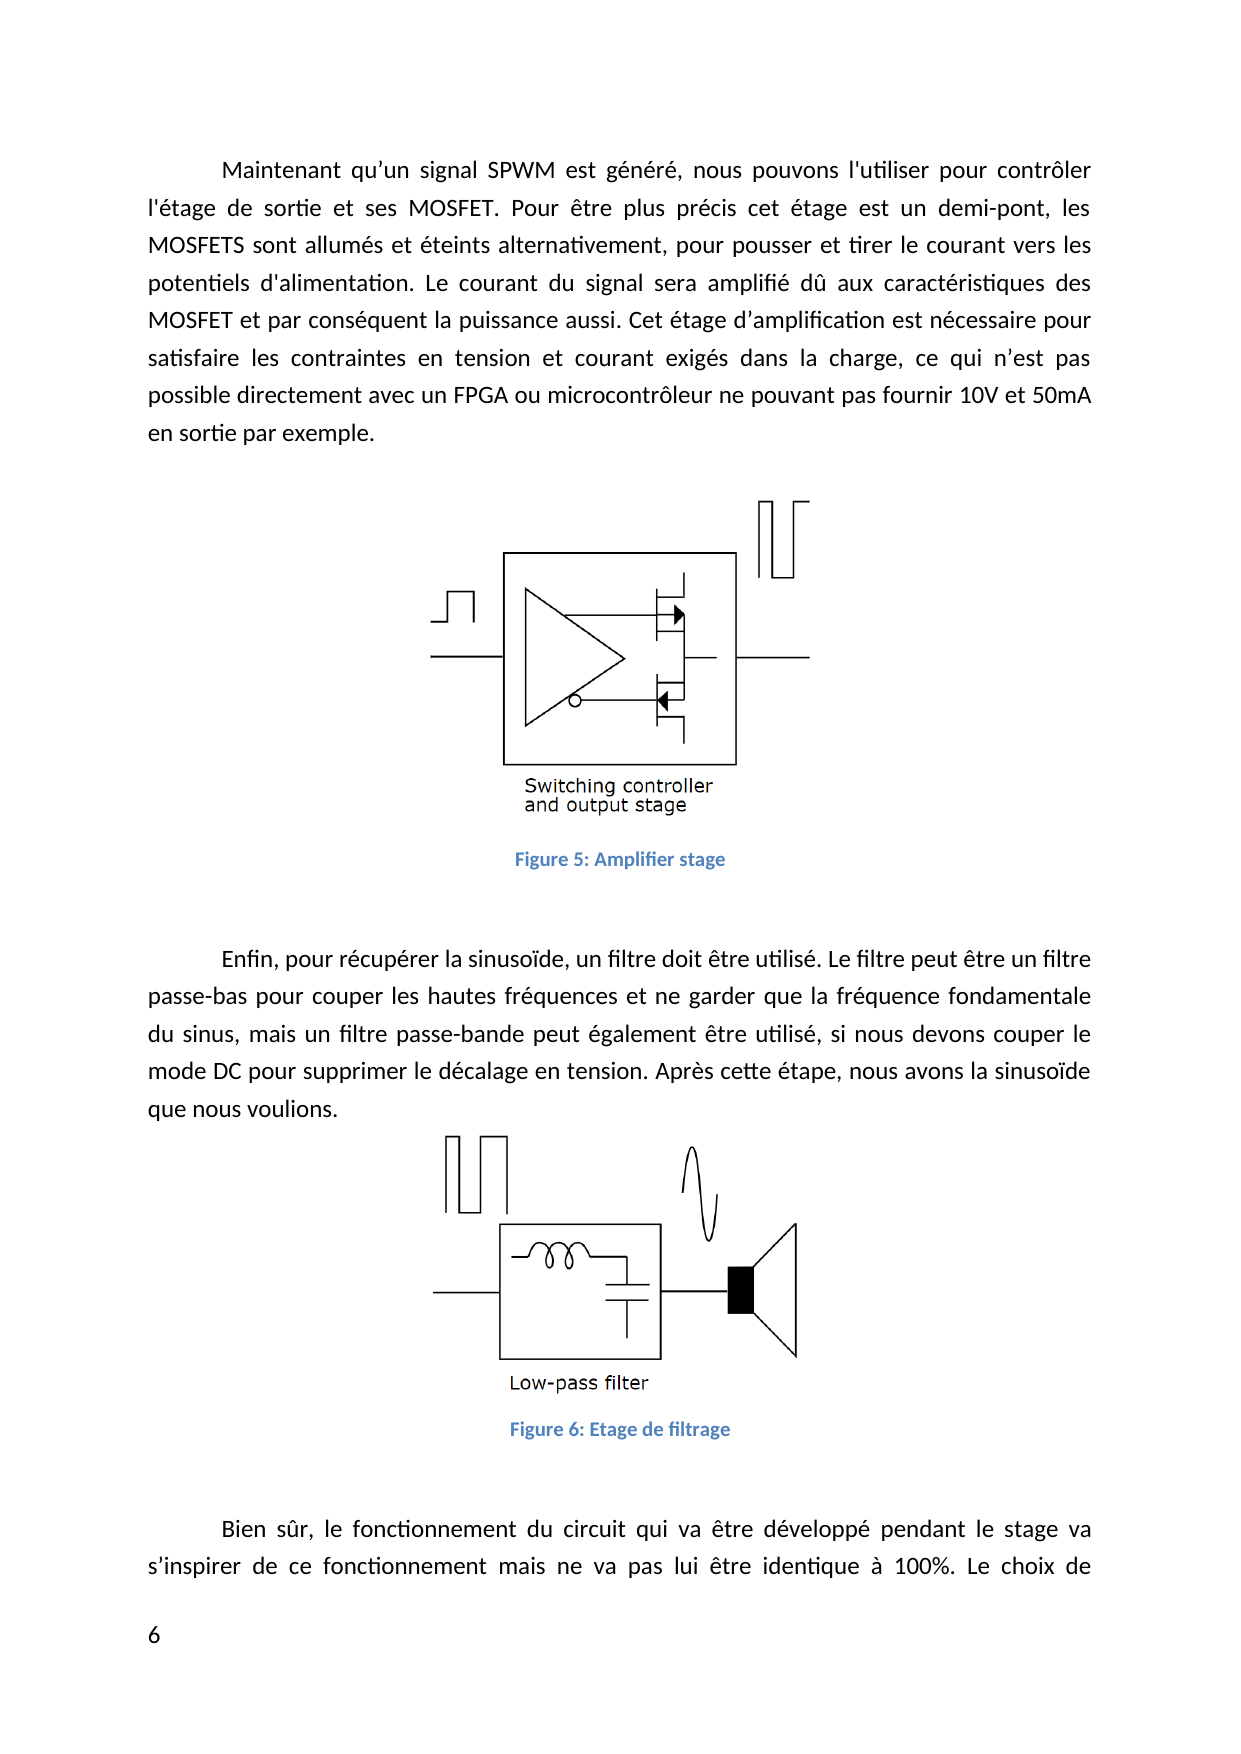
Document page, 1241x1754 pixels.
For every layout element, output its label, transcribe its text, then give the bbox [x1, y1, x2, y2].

text Maintenant qu’un signal SPWM est généré, nous pouvons l'utiliser pour contrôler l'étage de sortie et ses MOSFET. Pour être plus précis cet étage est un demi-pont, les MOSFETS sont allumés et éteints alternativement, pour pousser et tirer le courant vers les potentiels d'alimentation. Le courant du signal sera amplifié dû aux caractéristiques des MOSFET et par conséquent la puissance aussi. Cet étage d’amplification est nécessaire pour satisfaire les contraintes en tension et courant exigés dans la charge, ce qui n’est pas possible directement avec un FPGA ou microcontrôleur ne pouvant pas fournir 10V et 50mA en sortie par exemple. [148, 148, 1093, 448]
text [148, 1506, 1093, 1581]
picture [430, 497, 810, 840]
text Figure 5: Amplifier stage [148, 846, 1093, 871]
picture [433, 1130, 808, 1410]
text Enfin, pour récupérer la sinusoïde, un filtre doit être utilisé. Le filtre peut être un filtre passe-bas pour couper les hautes fréquences et ne garder que la fréquence fondamentale du sinus, mais un filtre passe-bande peut également être utilisé, si nous devons couper le mode DC pour supprimer le décalage en tension. Après cette étape, nous avons la sinusoïde que nous voulions. [148, 936, 1093, 1123]
